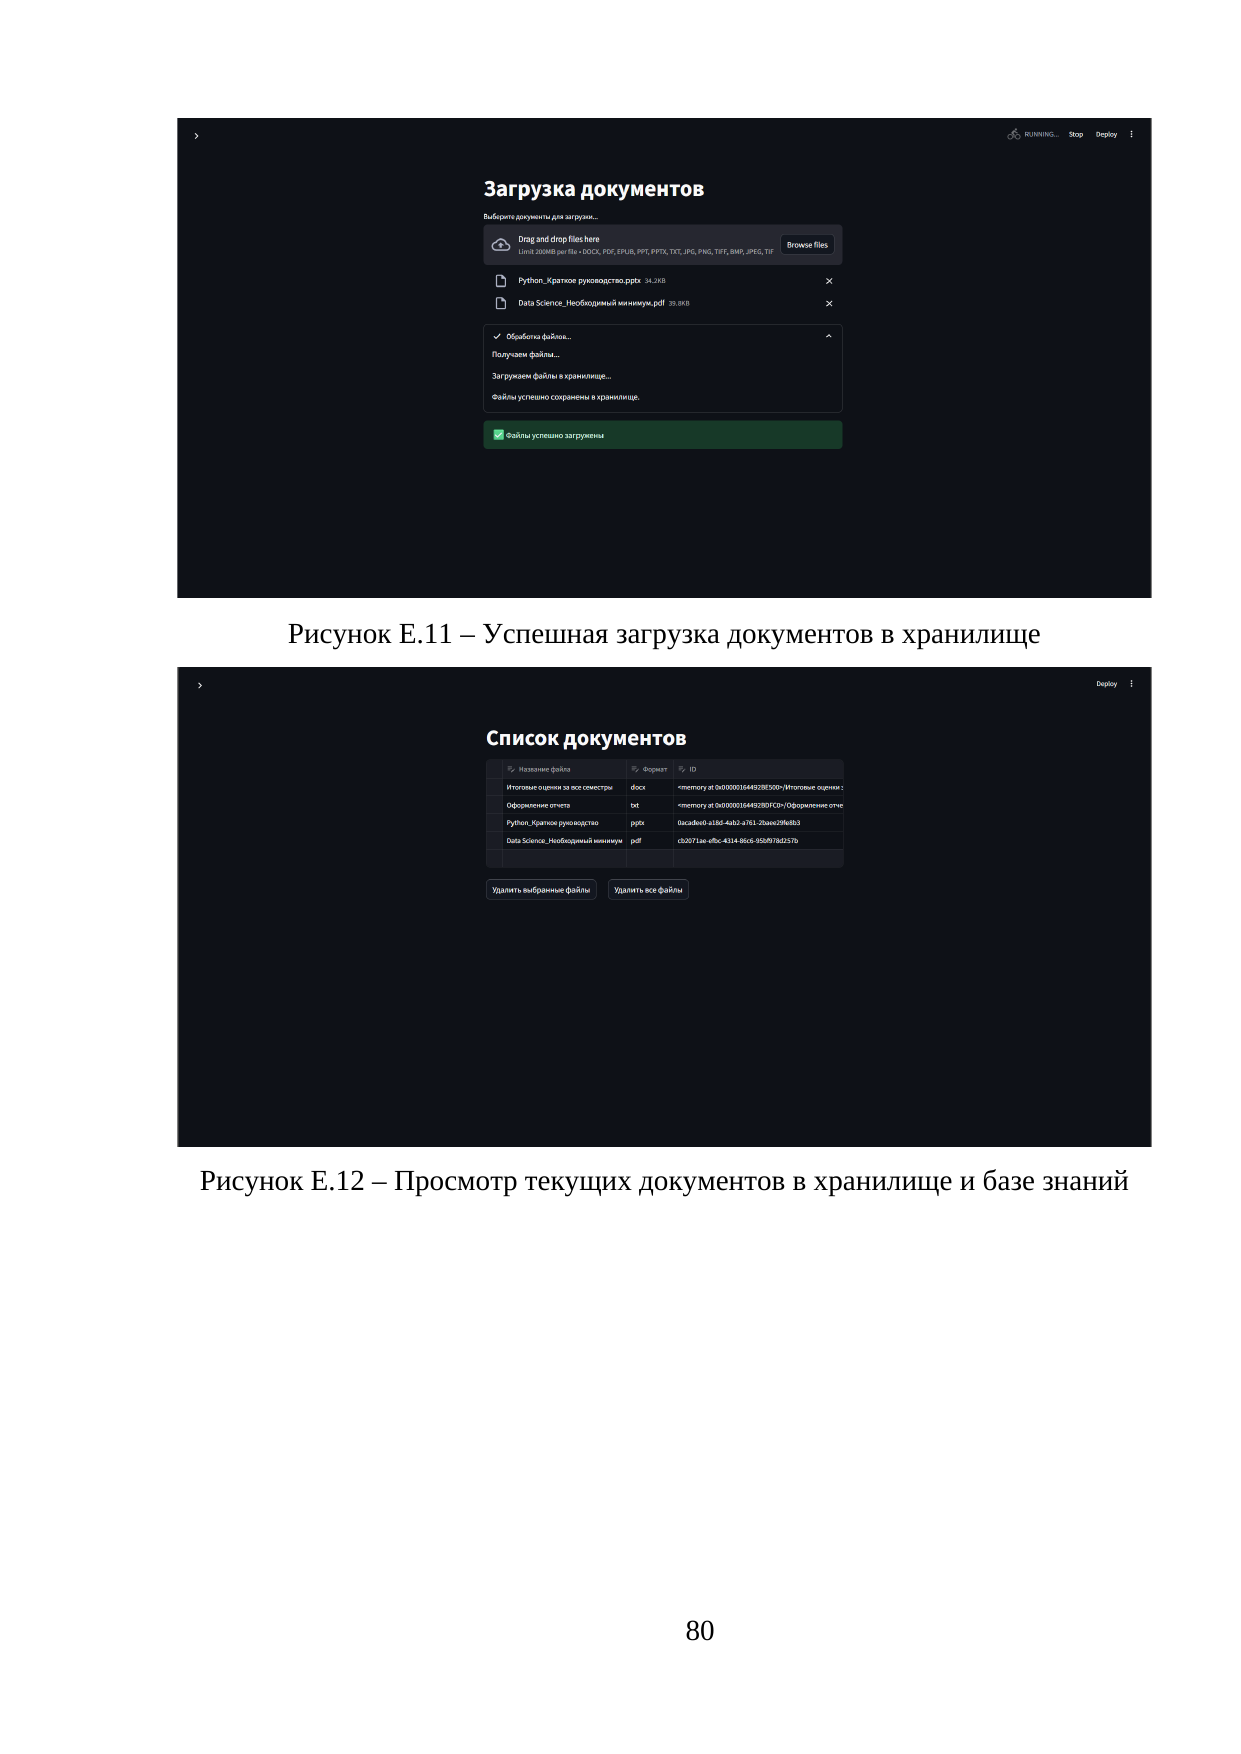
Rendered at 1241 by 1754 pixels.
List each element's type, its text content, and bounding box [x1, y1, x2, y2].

picture [177, 667, 1152, 1147]
text Рисунок Е.11 – Успешная загрузка документов в хранилище [177, 617, 1152, 650]
picture [177, 118, 1152, 598]
text Рисунок Е.12 – Просмотр текущих документов в хранилище и базе знаний [177, 1163, 1152, 1197]
